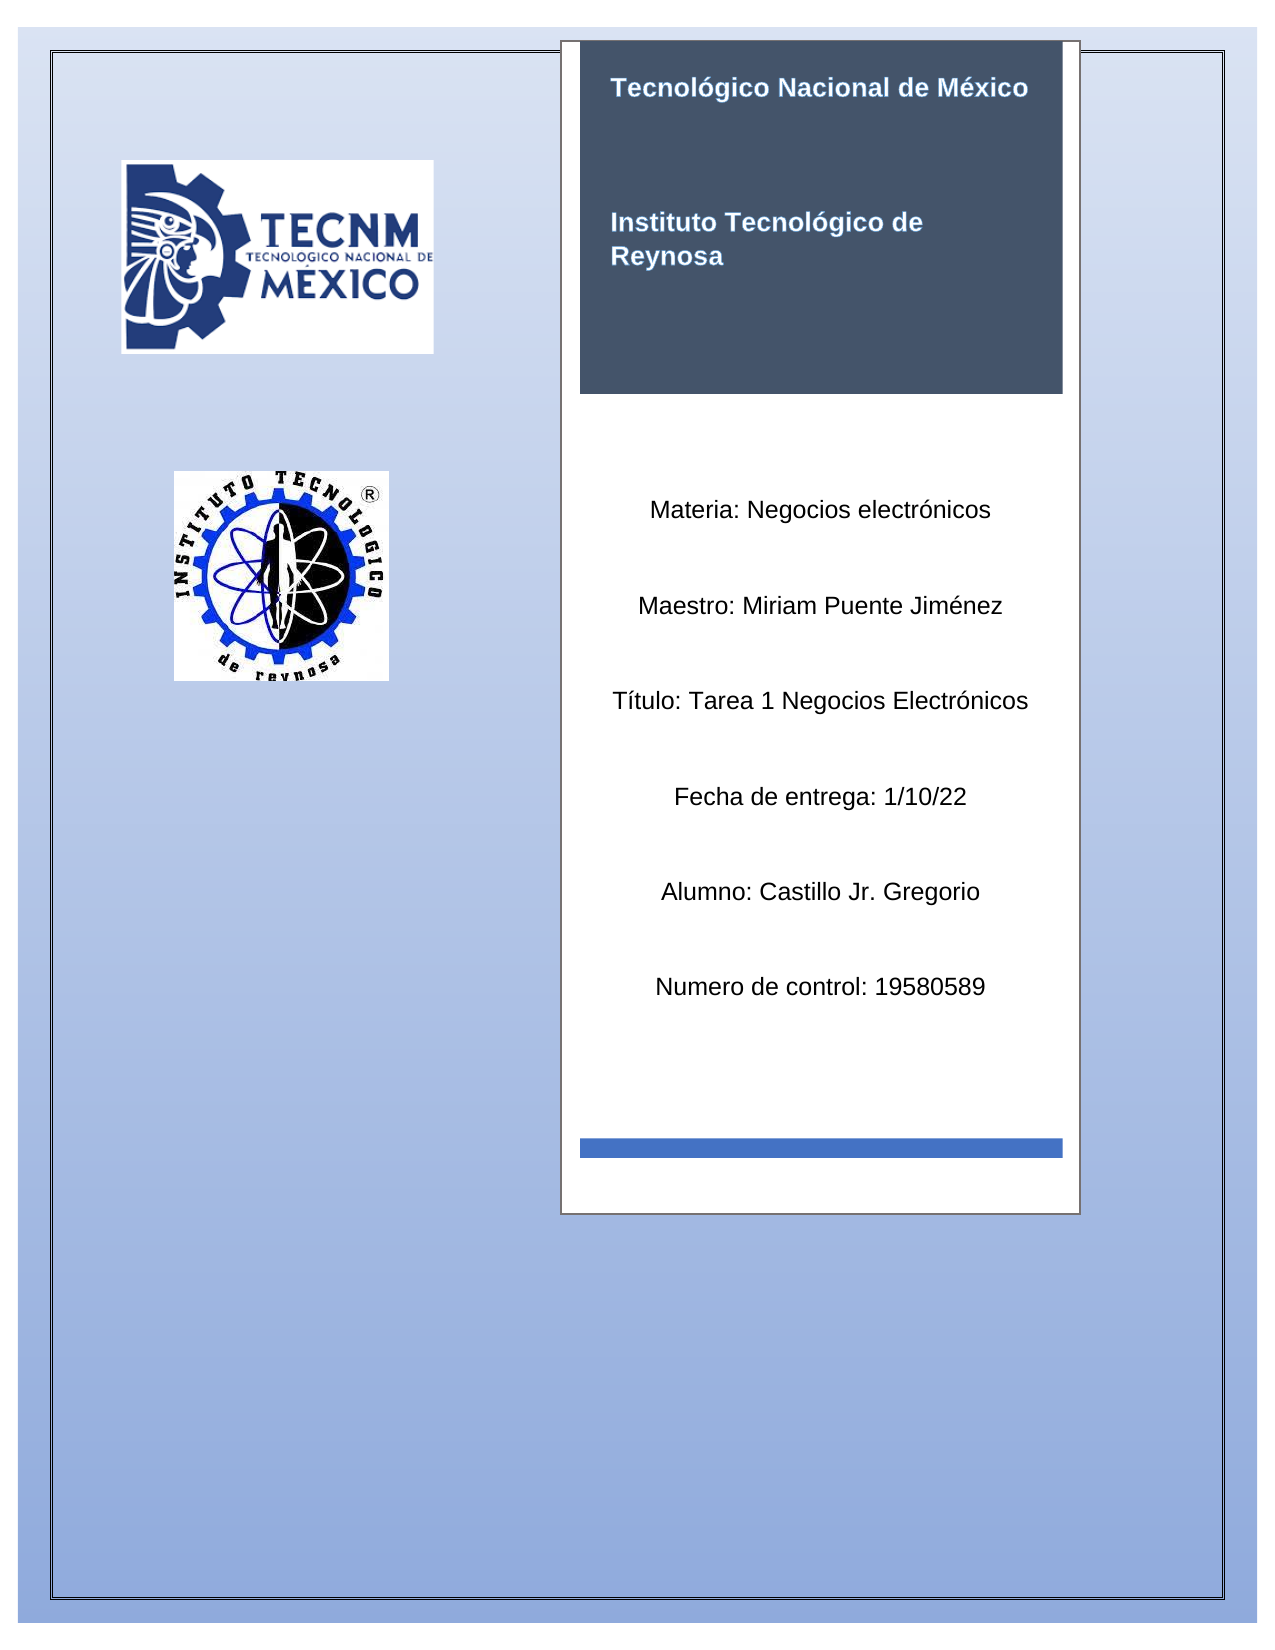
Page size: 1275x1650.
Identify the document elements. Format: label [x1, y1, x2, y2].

picture [174, 471, 389, 681]
picture [121, 160, 434, 354]
